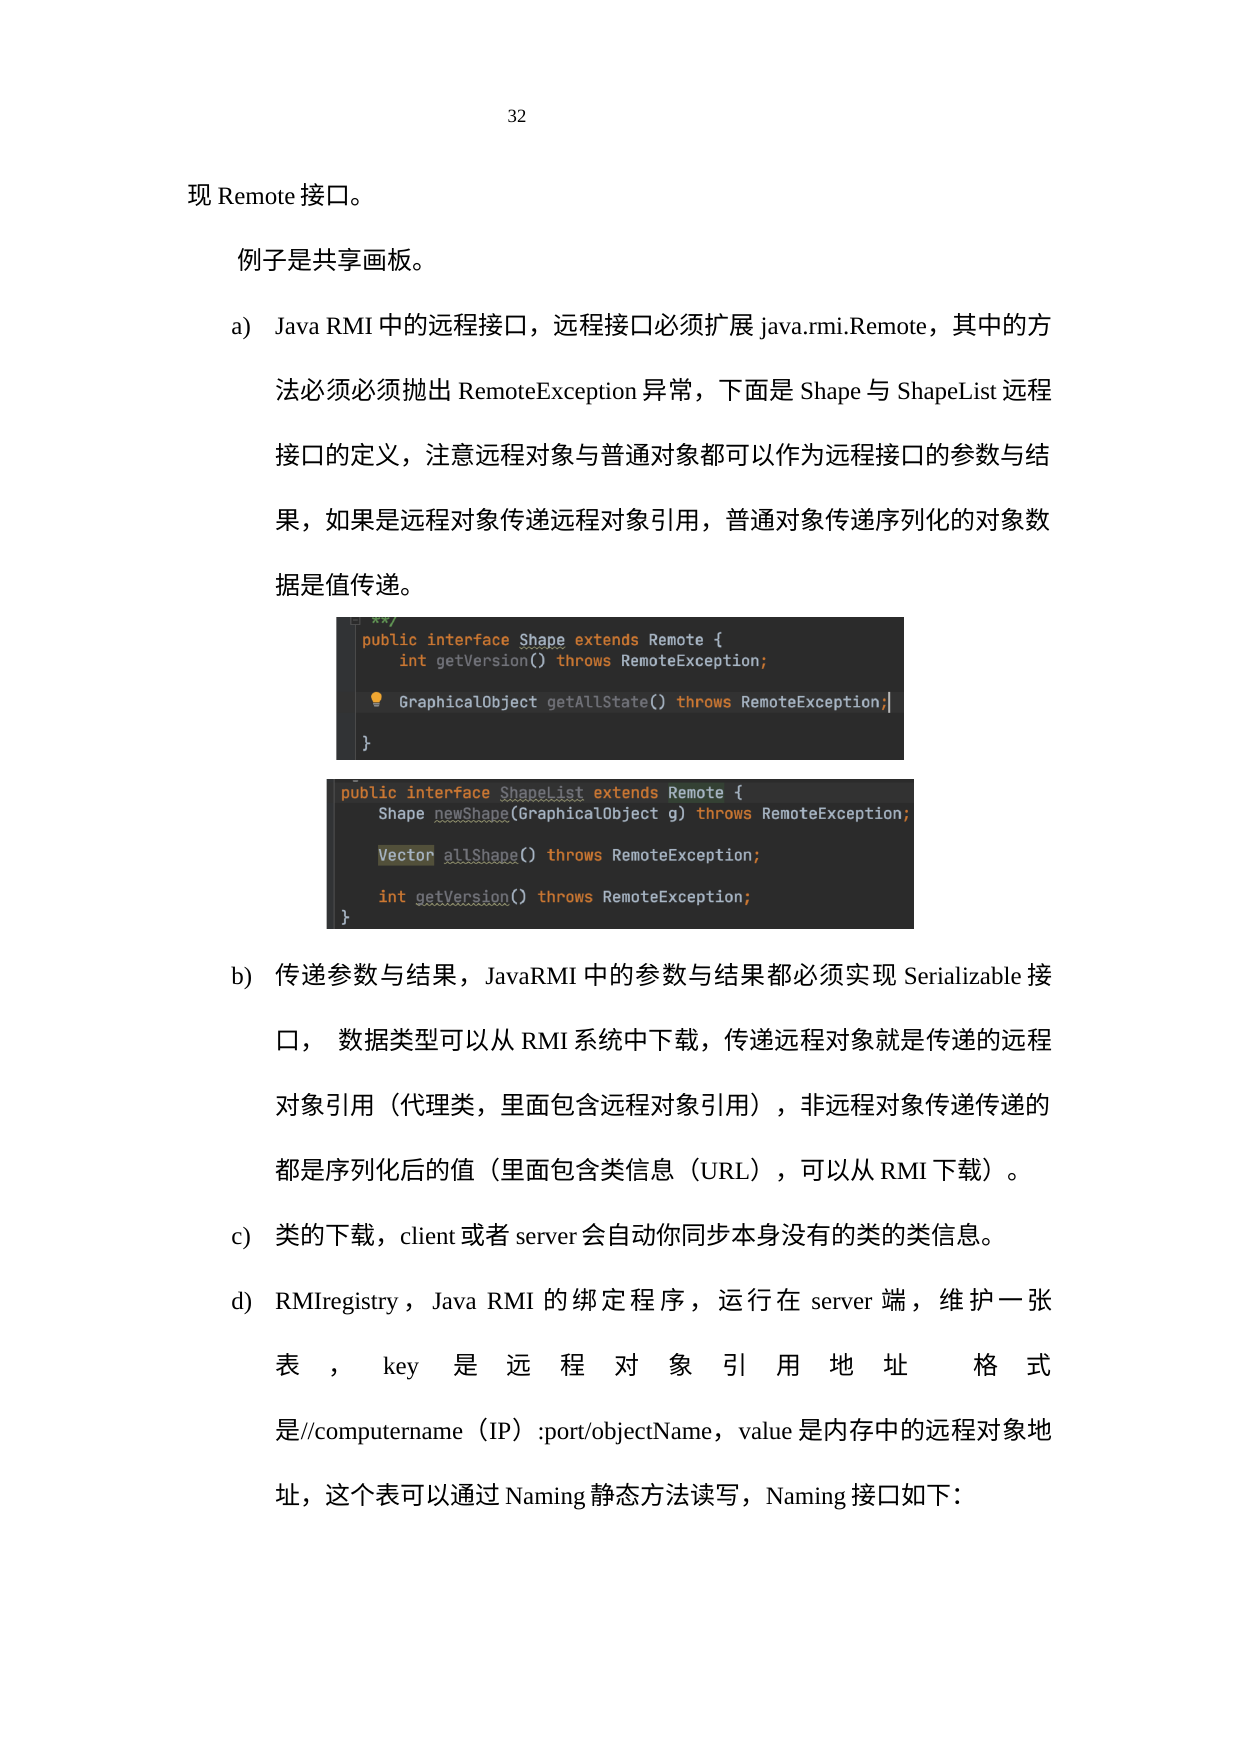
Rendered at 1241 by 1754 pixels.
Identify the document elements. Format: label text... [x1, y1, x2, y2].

picture [336, 617, 904, 760]
list 类的下载，client或者server会自动你同步本身没有的类的类信息。 [231, 1202, 1053, 1267]
list 传递参数与结果，JavaRMI中的参数与结果都必须实现Serializable接口， 数据类型可以从RMI系统中下载，传递远程对象就是传递的远程对象引用（代理类，里面包含远程对象引用），非远程对象传递传递的都是序列化后的值（里面包含类信息（URL），可以从RMI下载）。 [231, 942, 1053, 1202]
list Java RMI中的远程接口，远程接口必须扩展java.rmi.Remote，其中的方法必须必须抛出RemoteException异常，下面是Shape与ShapeList远程接口的定义，注意远程对象与普通对象都可以作为远程接口的参数与结果，如果是远程对象传递远程对象引用，普通对象传递序列化的对象数据是值传递。 [231, 292, 1053, 617]
text 例子是共享画板。 [187, 227, 1053, 292]
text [187, 162, 1053, 227]
picture [326, 779, 914, 929]
list RMIregistry，Java RMI的绑定程序，运行在server端，维护一张表，key是远程对象引用地址 格式是//computername（IP）:port/objectName，value是内存中的远程对象地址，这个表可以通过Naming静态方法读写，Naming接口如下： [231, 1267, 1053, 1527]
